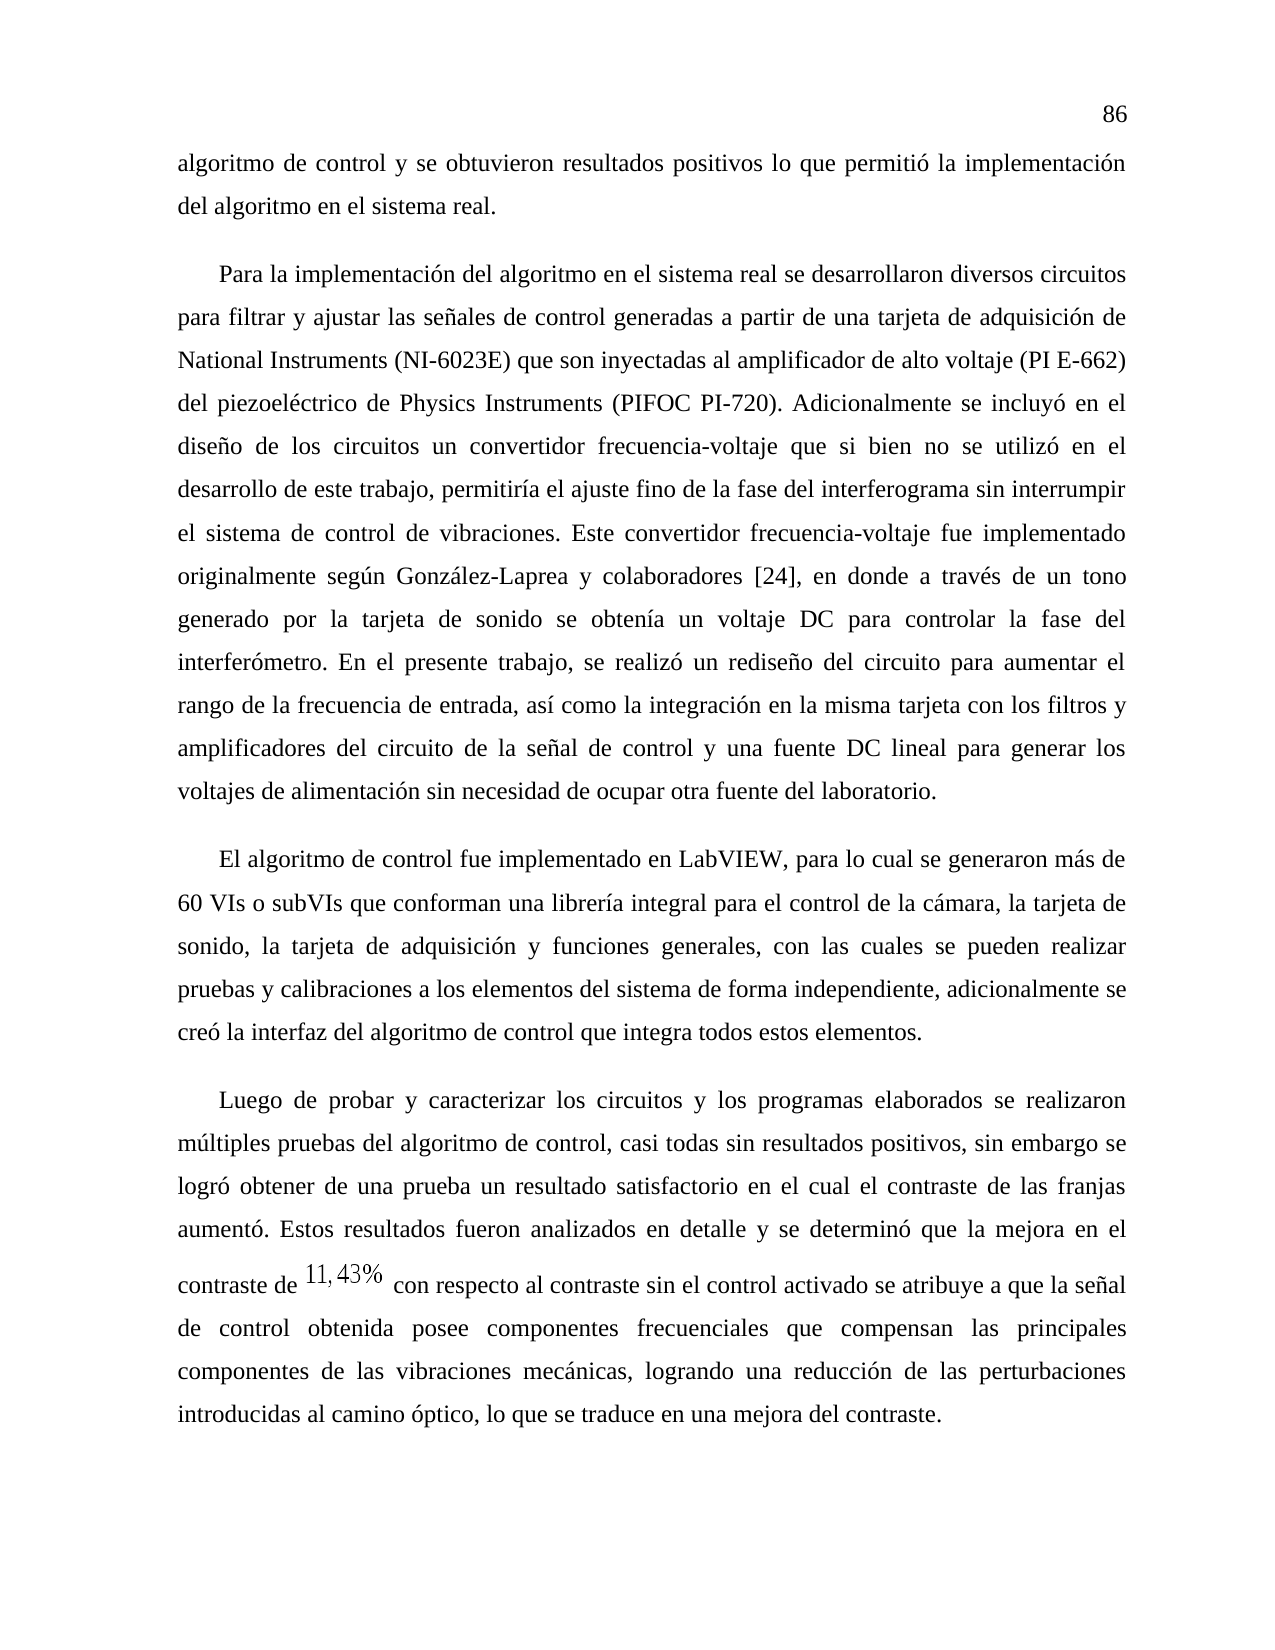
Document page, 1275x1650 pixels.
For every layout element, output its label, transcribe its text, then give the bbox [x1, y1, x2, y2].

text Para la implementación del algoritmo en el sistema real se desarrollaron diversos circuitos para filtrar y ajustar las señales de control generadas a partir de una tarjeta de adquisición de National Instruments (NI-6023E) que son inyectadas al amplificador de alto voltaje (PI E-662) del piezoeléctrico de Physics Instruments (PIFOC PI-720). Adicionalmente se incluyó en el diseño de los circuitos un convertidor frecuencia-voltaje que si bien no se utilizó en el desarrollo de este trabajo, permitiría el ajuste fino de la fase del interferograma sin interrumpir el sistema de control de vibraciones. Este convertidor frecuencia-voltaje fue implementado originalmente según González-Laprea y colaboradores [24], en donde a través de un tono generado por la tarjeta de sonido se obtenía un voltaje DC para controlar la fase del interferómetro. En el presente trabajo, se realizó un rediseño del circuito para aumentar el rango de la frecuencia de entrada, así como la integración en la misma tarjeta con los filtros y amplificadores del circuito de la señal de control y una fuente DC lineal para generar los voltajes de alimentación sin necesidad de ocupar otra fuente del laboratorio. [177, 259, 1127, 805]
text Luego de probar y caracterizar los circuitos y los programas elaborados se realizaron múltiples pruebas del algoritmo de control, casi todas sin resultados positivos, sin embargo se logró obtener de una prueba un resultado satisfactorio en el cual el contraste de las franjas aumentó. Estos resultados fueron analizados en detalle y se determinó que la mejora en el contraste de con respecto al contraste sin el control activado se atribuye a que la señal de control obtenida posee componentes frecuenciales que compensan las principales componentes de las vibraciones mecánicas, logrando una reducción de las perturbaciones introducidas al camino óptico, lo que se traduce en una mejora del contraste. [177, 1085, 1127, 1428]
text El algoritmo de control fue implementado en LabVIEW, para lo cual se generaron más de 60 VIs o subVIs que conforman una librería integral para el control de la cámara, la tarjeta de sonido, la tarjeta de adquisición y funciones generales, con las cuales se pueden realizar pruebas y calibraciones a los elementos del sistema de forma independiente, adicionalmente se creó la interfaz del algoritmo de control que integra todos estos elementos. [177, 844, 1127, 1046]
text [177, 148, 1127, 219]
